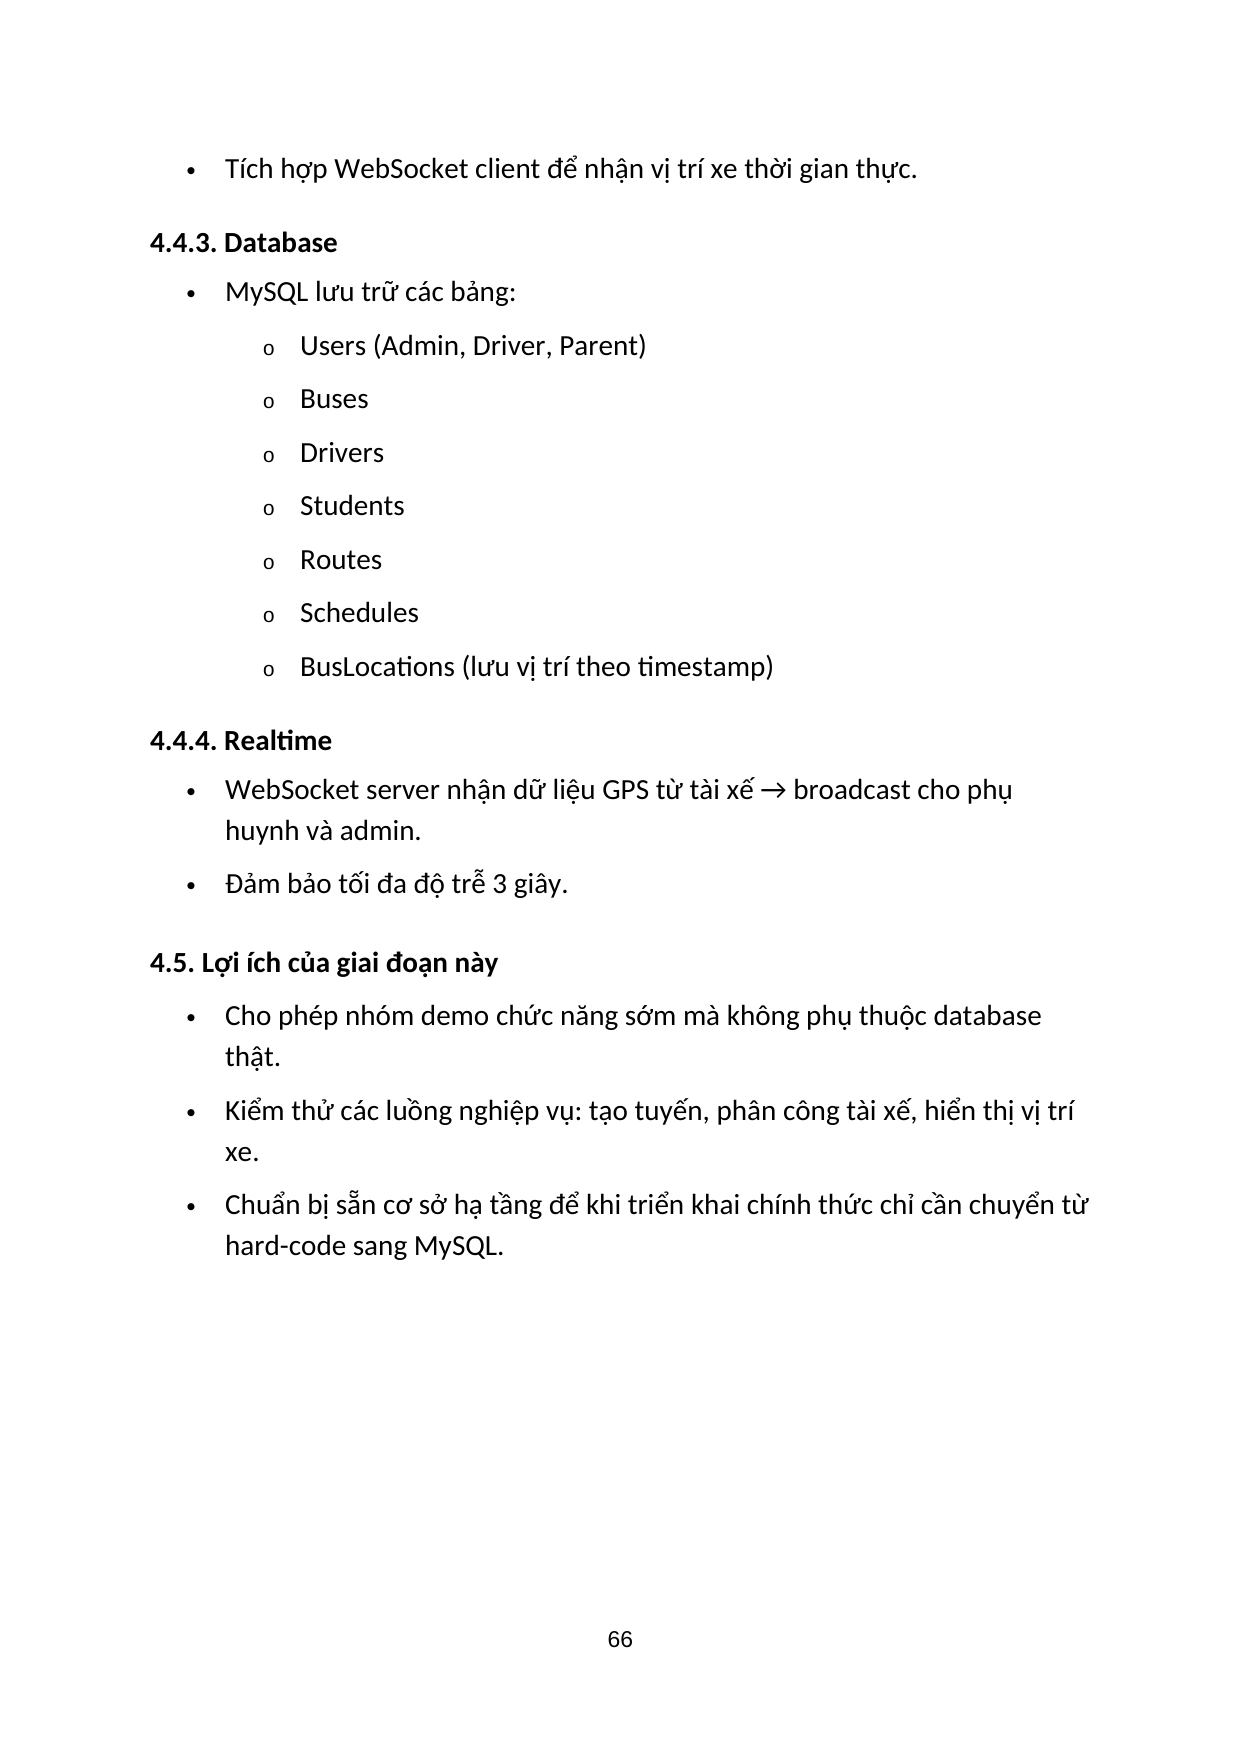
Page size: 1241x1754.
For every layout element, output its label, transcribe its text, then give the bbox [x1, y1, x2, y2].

list Tích hợp WebSocket client để nhận vị trí xe thời gian thực. [187, 150, 1090, 186]
list Routes [262, 541, 1090, 576]
list WebSocket server nhận dữ liệu GPS từ tài xế → broadcast cho phụ huynh và admin. [187, 771, 1090, 848]
list BusLocations (lưu vị trí theo timestamp) [262, 648, 1090, 683]
list Schedules [262, 594, 1090, 630]
list Users (Admin, Driver, Parent) [262, 327, 1090, 363]
list Buses [262, 380, 1090, 416]
subtitle 4.5. Lợi ích của giai đoạn này [150, 944, 1090, 979]
list Kiểm thử các luồng nghiệp vụ: tạo tuyến, phân công tài xế, hiển thị vị trí xe. [187, 1092, 1090, 1168]
list Cho phép nhóm demo chức năng sớm mà không phụ thuộc database thật. [187, 997, 1090, 1074]
list Chuẩn bị sẵn cơ sở hạ tầng để khi triển khai chính thức chỉ cần chuyển từ hard-code sang MySQL. [187, 1186, 1090, 1263]
subtitle 4.4.4. Realtime [150, 722, 1090, 757]
list MySQL lưu trữ các bảng: [187, 273, 1090, 309]
list Students [262, 487, 1090, 523]
subtitle 4.4.3. Database [150, 224, 1090, 260]
list Đảm bảo tối đa độ trễ 3 giây. [187, 866, 1090, 901]
list Drivers [262, 434, 1090, 469]
